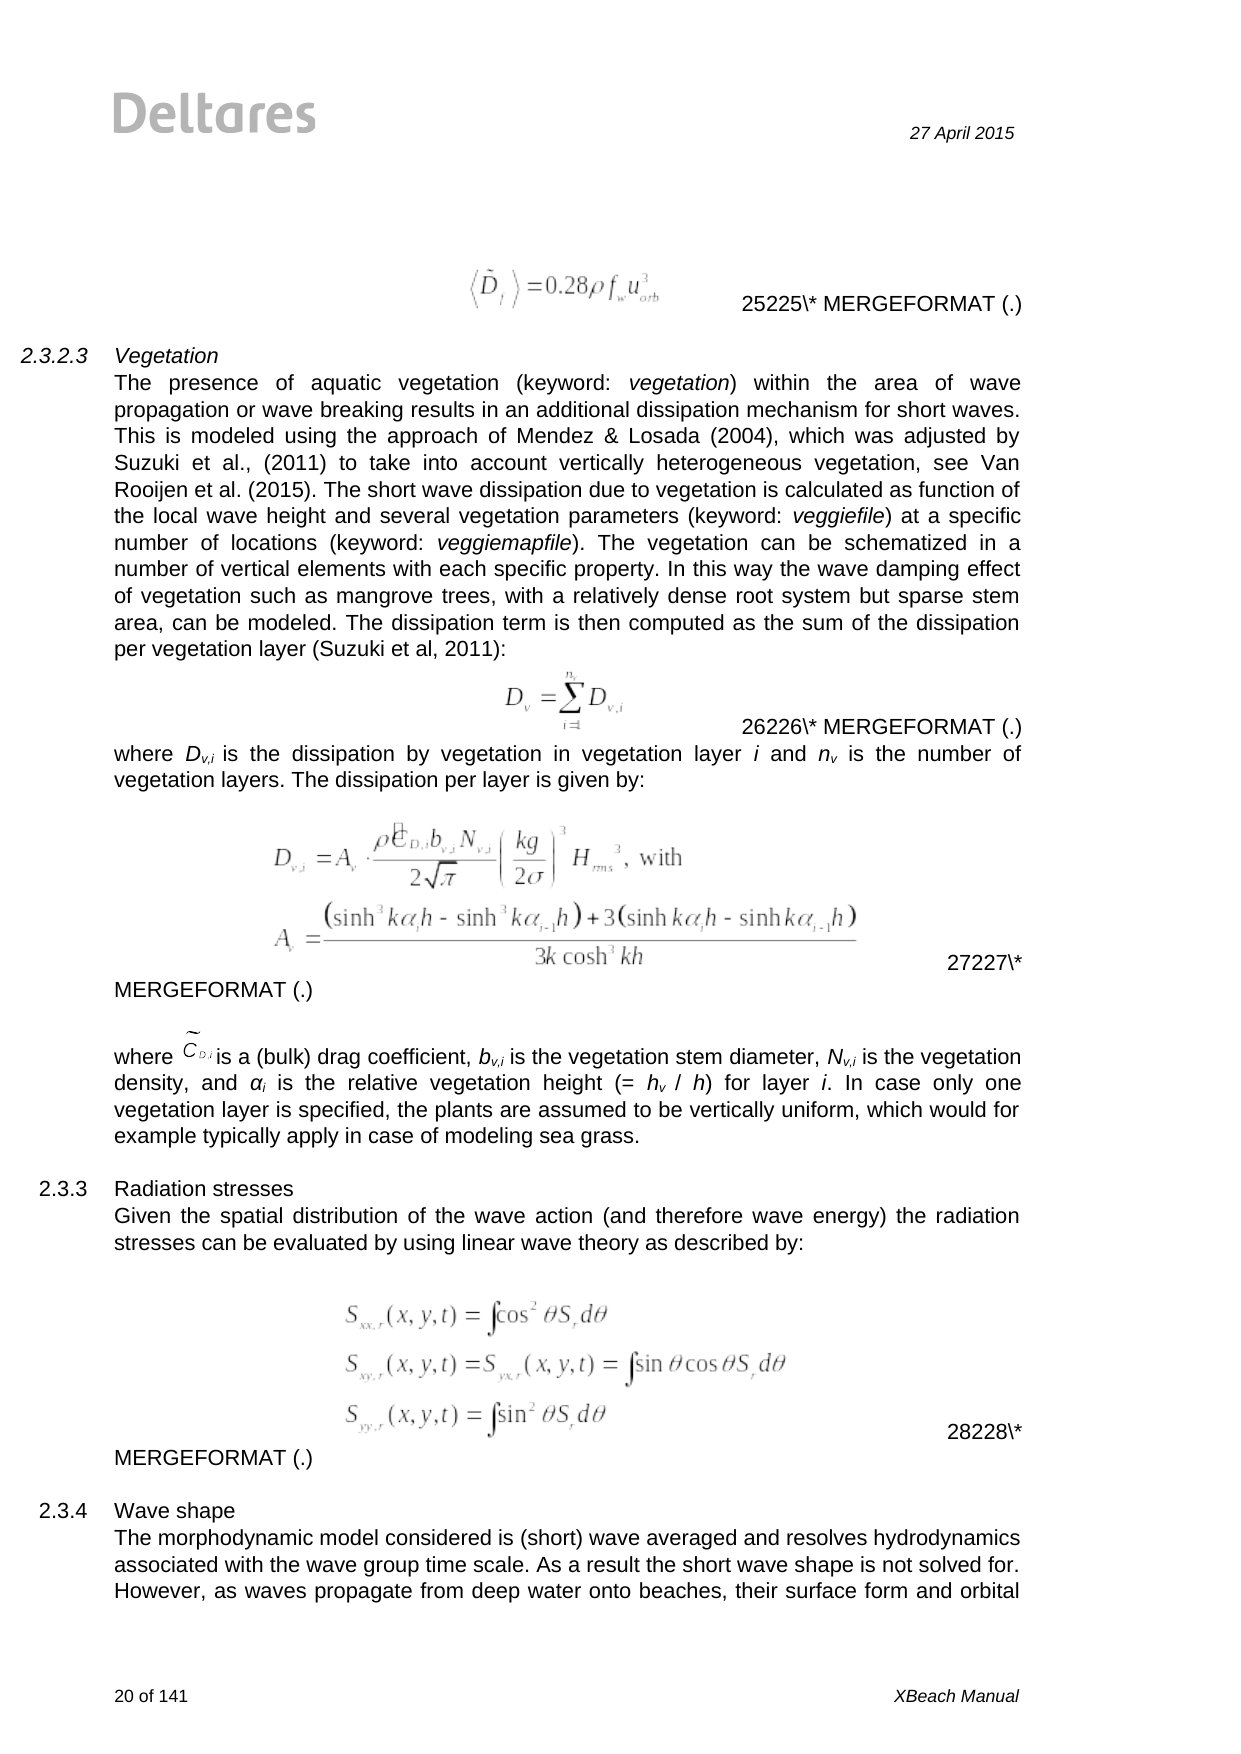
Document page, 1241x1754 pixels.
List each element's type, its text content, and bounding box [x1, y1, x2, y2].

text Given the spatial distribution of the wave action (and therefore wave energy) the radiation stresses can be evaluated by using linear wave theory as described by: [114, 1202, 1022, 1255]
picture [113, 75, 315, 133]
subtitle Wave shape [87, 1497, 1022, 1524]
subtitle Vegetation [87, 342, 1022, 369]
subtitle Radiation stresses [87, 1175, 1022, 1202]
text where is a (bulk) drag coefficient, bv,i is the vegetation stem diameter, Nv,i is the vegetation density, and αi is the relative vegetation height (= hv / h) for layer i. In case only one vegetation layer is specified, the plants are assumed to be vertically uniform, which would for example typically apply in case of modeling sea grass. [114, 1028, 1022, 1149]
text where Dv,i is the dissipation by vegetation in vegetation layer i and nv is the number of vegetation layers. The dissipation per layer is given by: [114, 739, 1022, 792]
text The presence of aquatic vegetation (keyword: vegetation) within the area of wave propagation or wave breaking results in an additional dissipation mechanism for short waves. This is modeled using the approach of Mendez & Losada (2004), which was adjusted by Suzuki et al., (2011) to take into account vertically heterogeneous vegetation, see Van Rooijen et al. (2015). The short wave dissipation due to vegetation is calculated as function of the local wave height and several vegetation parameters (keyword: veggiefile) at a specific number of locations (keyword: veggiemapfile). The vegetation can be schematized in a number of vertical elements with each specific property. In this way the wave damping effect of vegetation such as mangrove trees, with a relatively dense root system but sparse stem area, can be modeled. The dissipation term is then computed as the sum of the dissipation per vegetation layer (Suzuki et al, 2011): [114, 369, 1022, 661]
